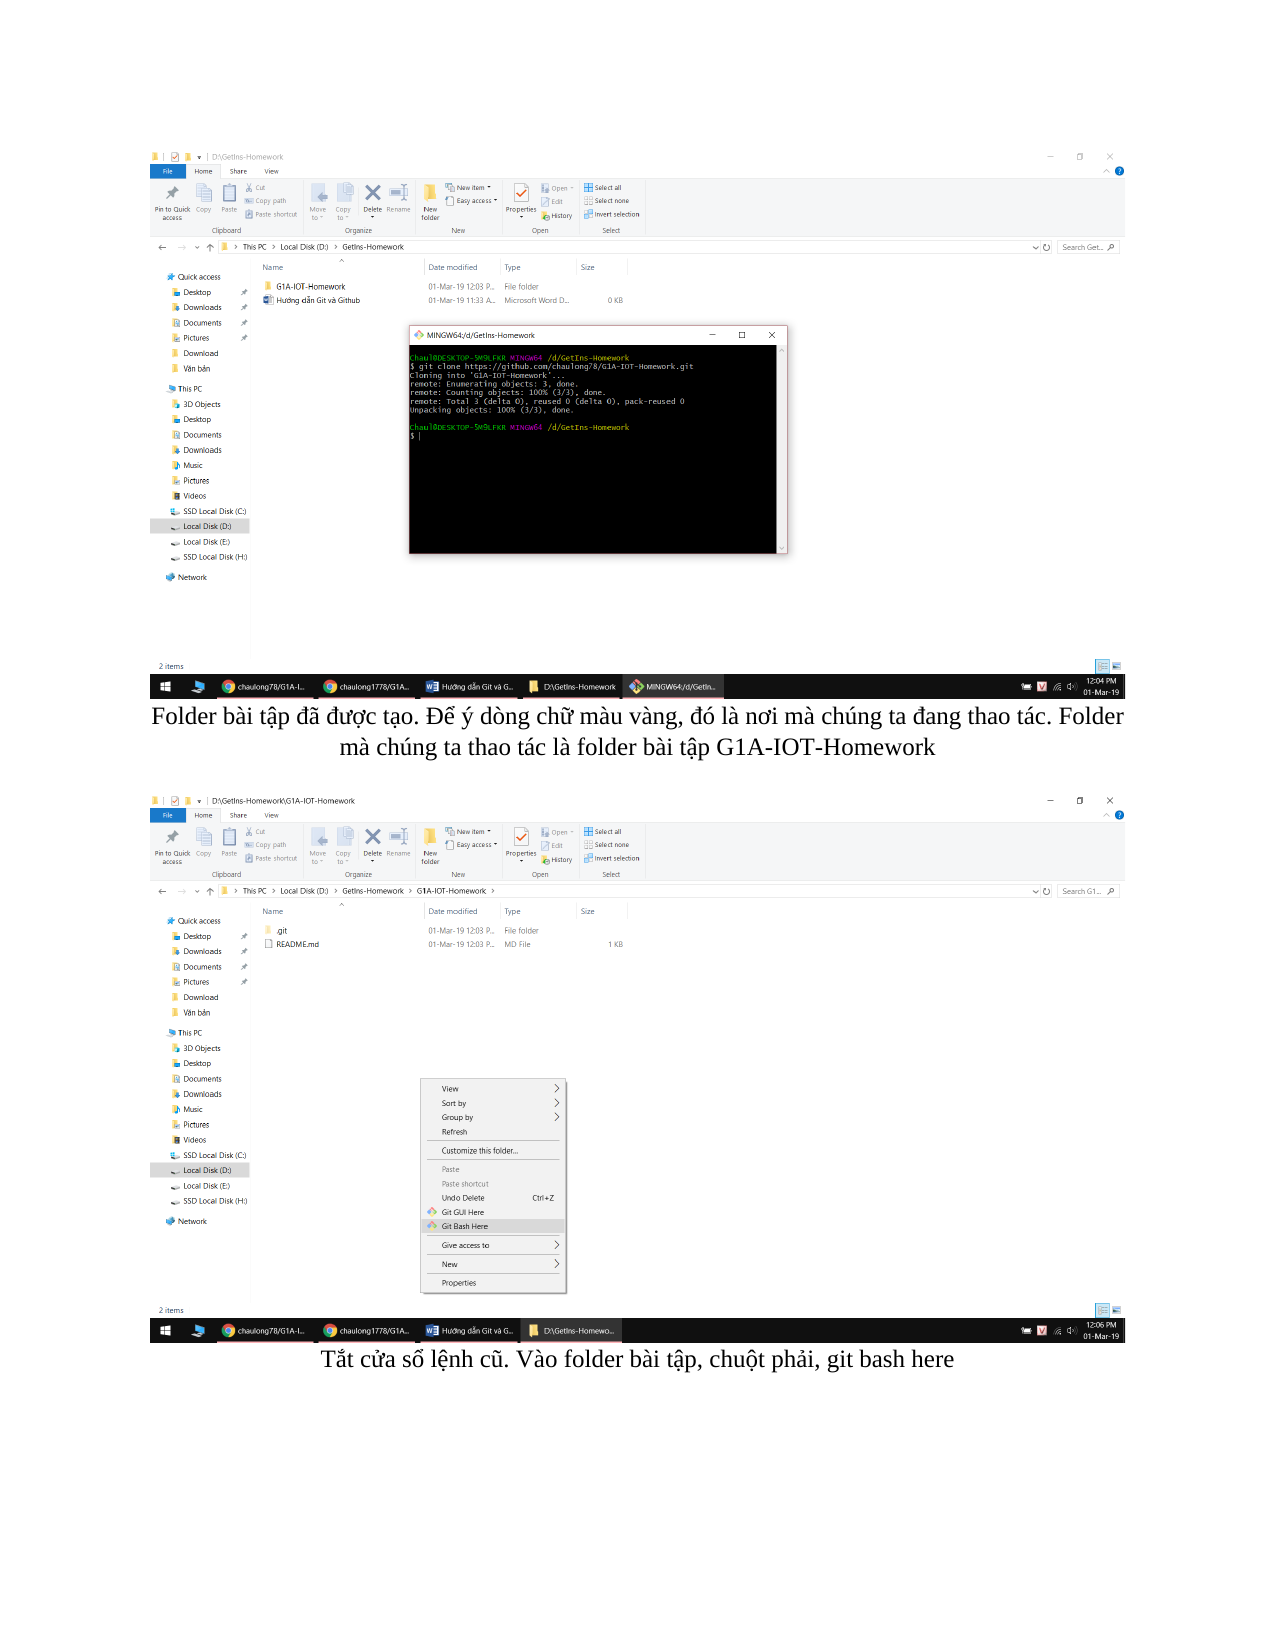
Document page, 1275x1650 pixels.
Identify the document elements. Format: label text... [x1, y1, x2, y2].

picture [150, 793, 1125, 1343]
list Folder bài tập đã được tạo. Để ý dòng chữ màu vàng, đó là nơi mà chúng ta đang thao tác. Folder mà chúng ta thao tác là folder bài tập G1A-IOT-Homework [150, 701, 1125, 761]
picture [150, 150, 1125, 699]
list Tắt cửa sổ lệnh cũ. Vào folder bài tập, chuột phải, git bash here [150, 1344, 1125, 1373]
